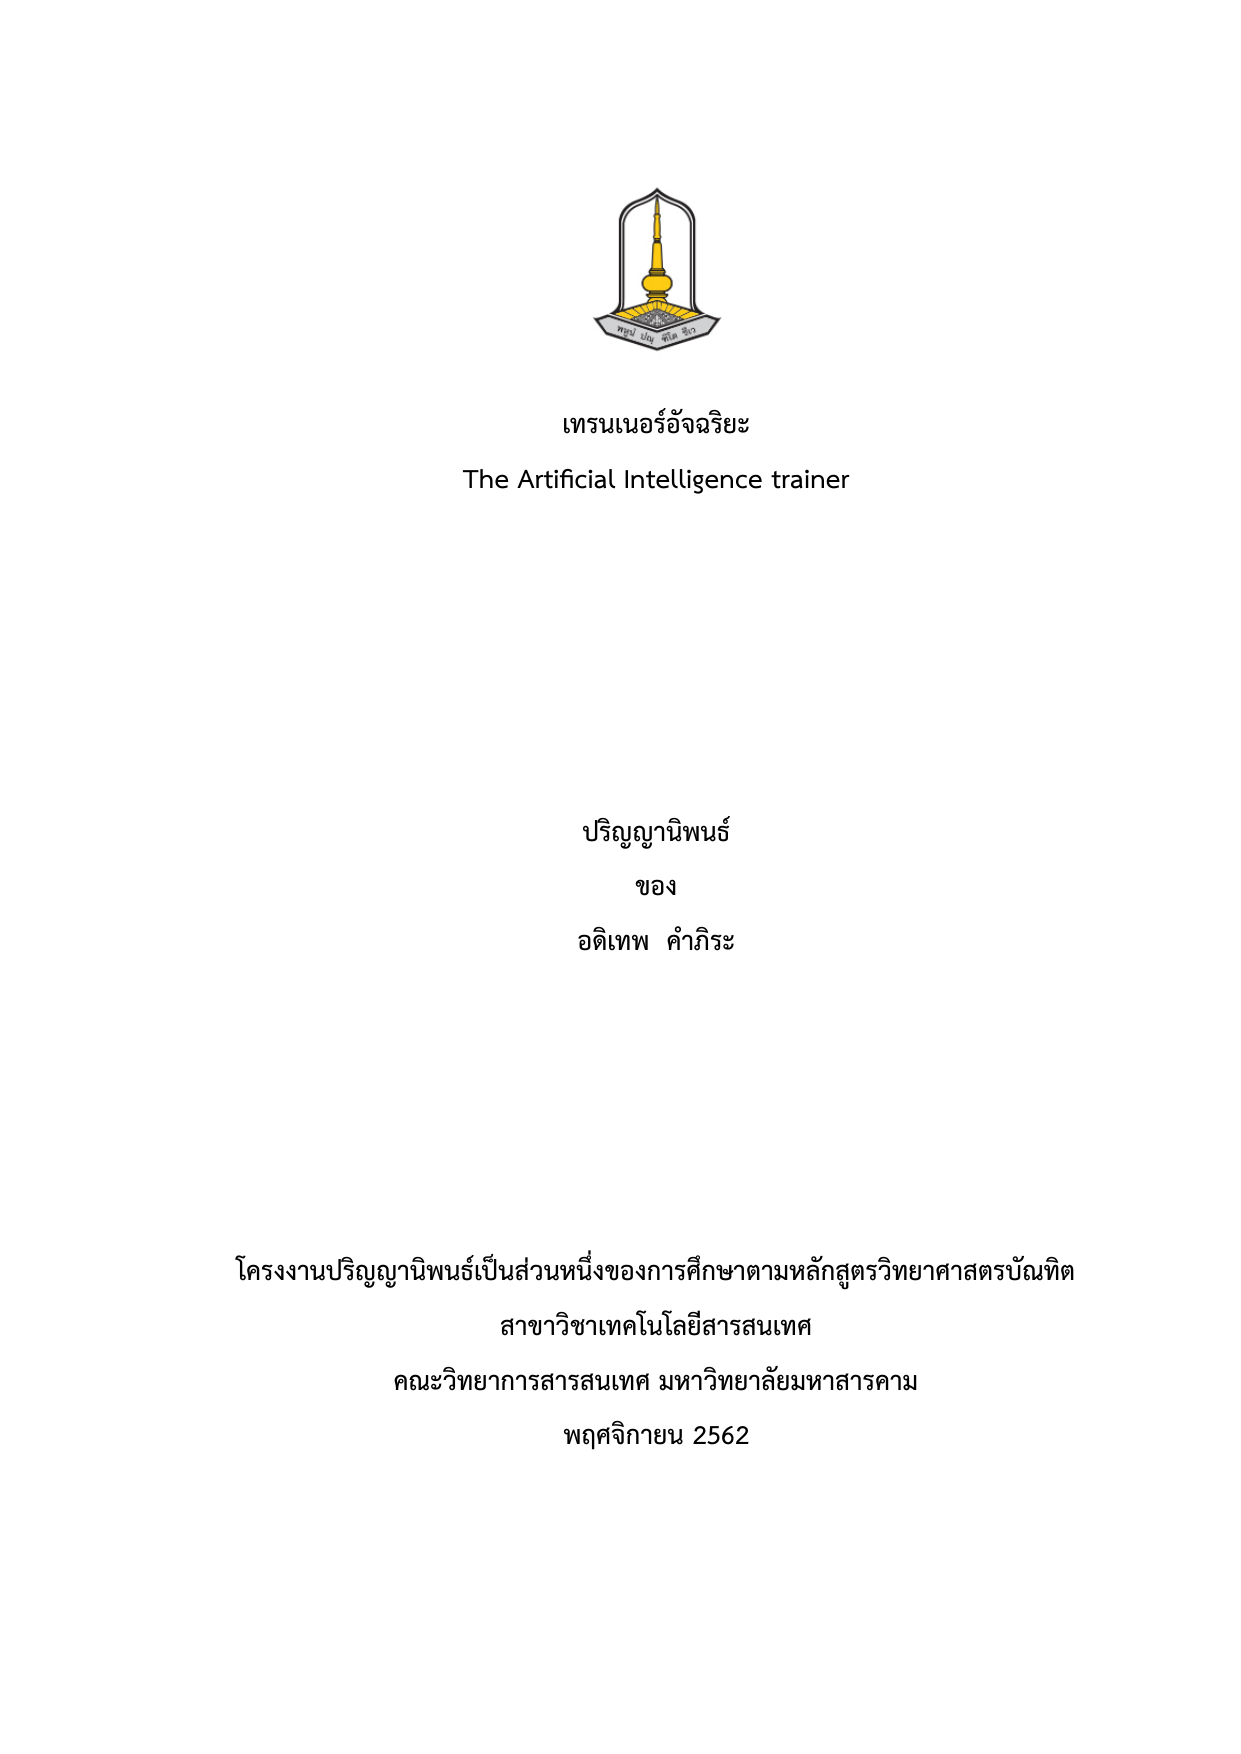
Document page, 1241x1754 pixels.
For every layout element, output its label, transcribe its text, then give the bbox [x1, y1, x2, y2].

text ของ [225, 863, 1087, 905]
text The Artificial Intelligence trainer [225, 456, 1087, 498]
text ปริญญานิพนธ์ [225, 808, 1087, 850]
text คณะวิทยาการสารสนเทศ มหาวิทยาลัยมหาสารคาม [225, 1357, 1087, 1399]
text เทรนเนอร์อัจฉริยะ [225, 401, 1087, 443]
text โครงงานปริญญานิพนธ์เป็นส่วนหนึ่งของการศึกษาตามหลักสูตรวิทยาศาสตรบัณทิต [225, 1247, 1087, 1289]
text อดิเทพ คำภิระ [225, 918, 1087, 960]
text สาขาวิชาเทคโนโลยีสารสนเทศ [225, 1302, 1087, 1344]
text พฤศจิกายน 2562 [225, 1412, 1087, 1454]
picture [576, 162, 737, 389]
